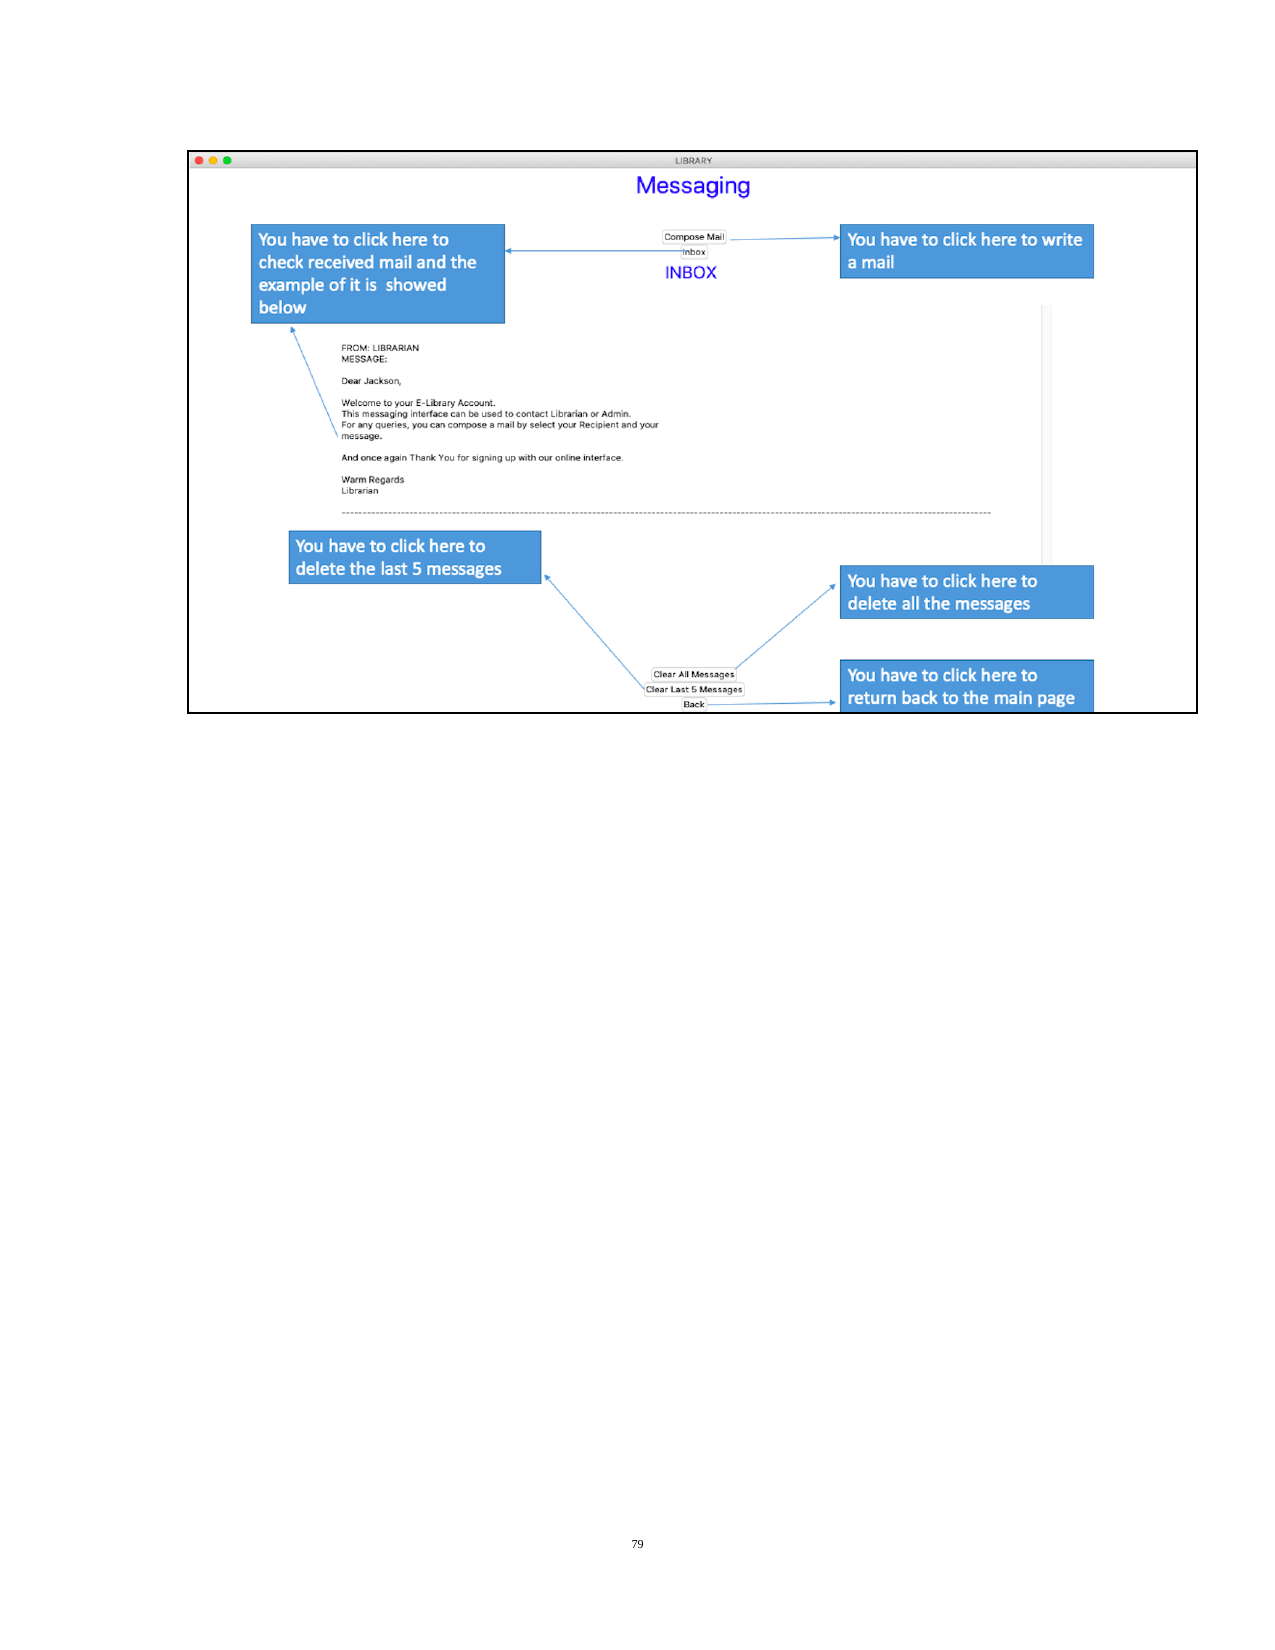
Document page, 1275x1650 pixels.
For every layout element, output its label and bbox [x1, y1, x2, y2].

picture [189, 152, 1196, 712]
